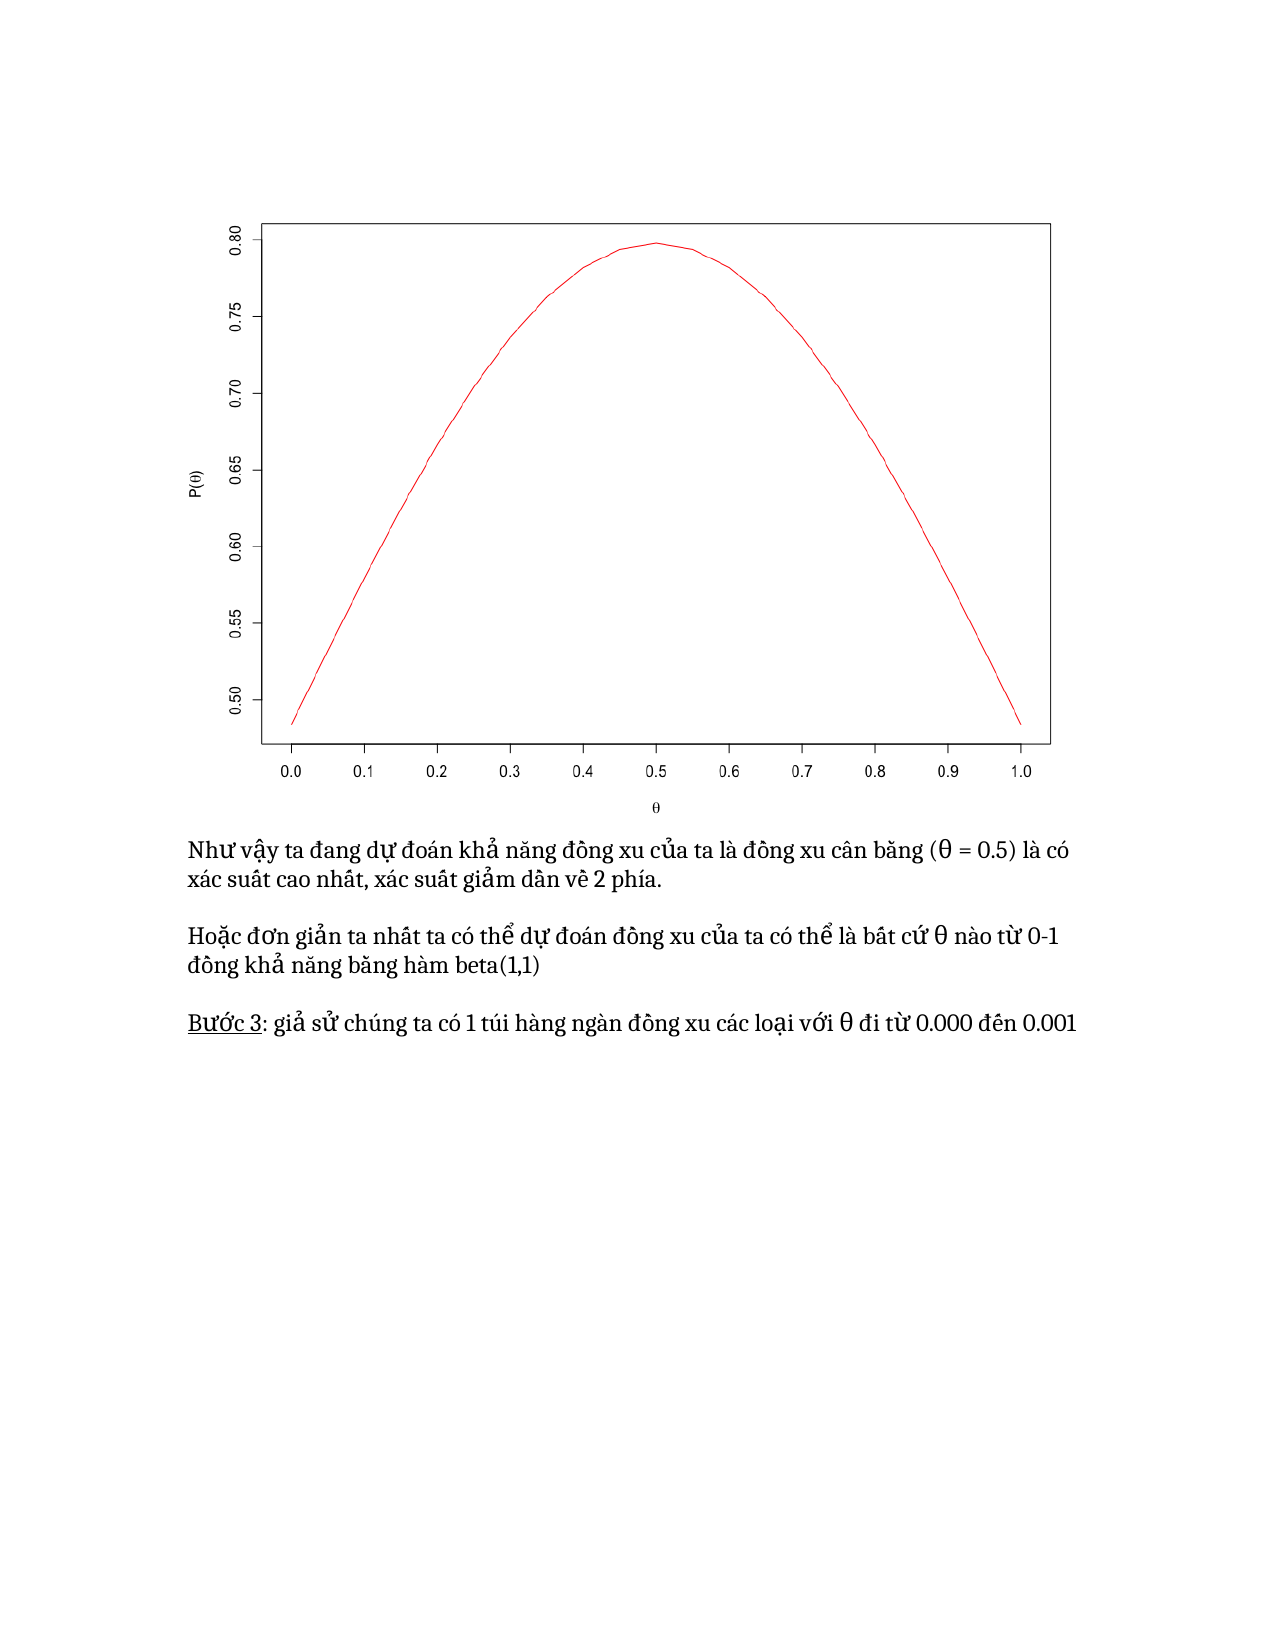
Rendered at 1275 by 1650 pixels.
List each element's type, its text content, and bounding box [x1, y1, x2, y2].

text Bước 3: giả sử chúng ta có 1 túi hàng ngàn đồng xu các loại với θ đi từ 0.000 đến 0.001 [187, 1008, 1087, 1037]
picture [187, 150, 1088, 836]
text Như vậy ta đang dự đoán khả năng đồng xu của ta là đồng xu cân bằng (θ = 0.5) là có xác suất cao nhất, xác suất giảm dần về 2 phía. [187, 836, 1087, 893]
text Hoặc đơn giản ta nhất ta có thể dự đoán đồng xu của ta có thể là bất cứ θ nào từ 0-1 đồng khả năng bằng hàm beta(1,1) [187, 922, 1087, 980]
